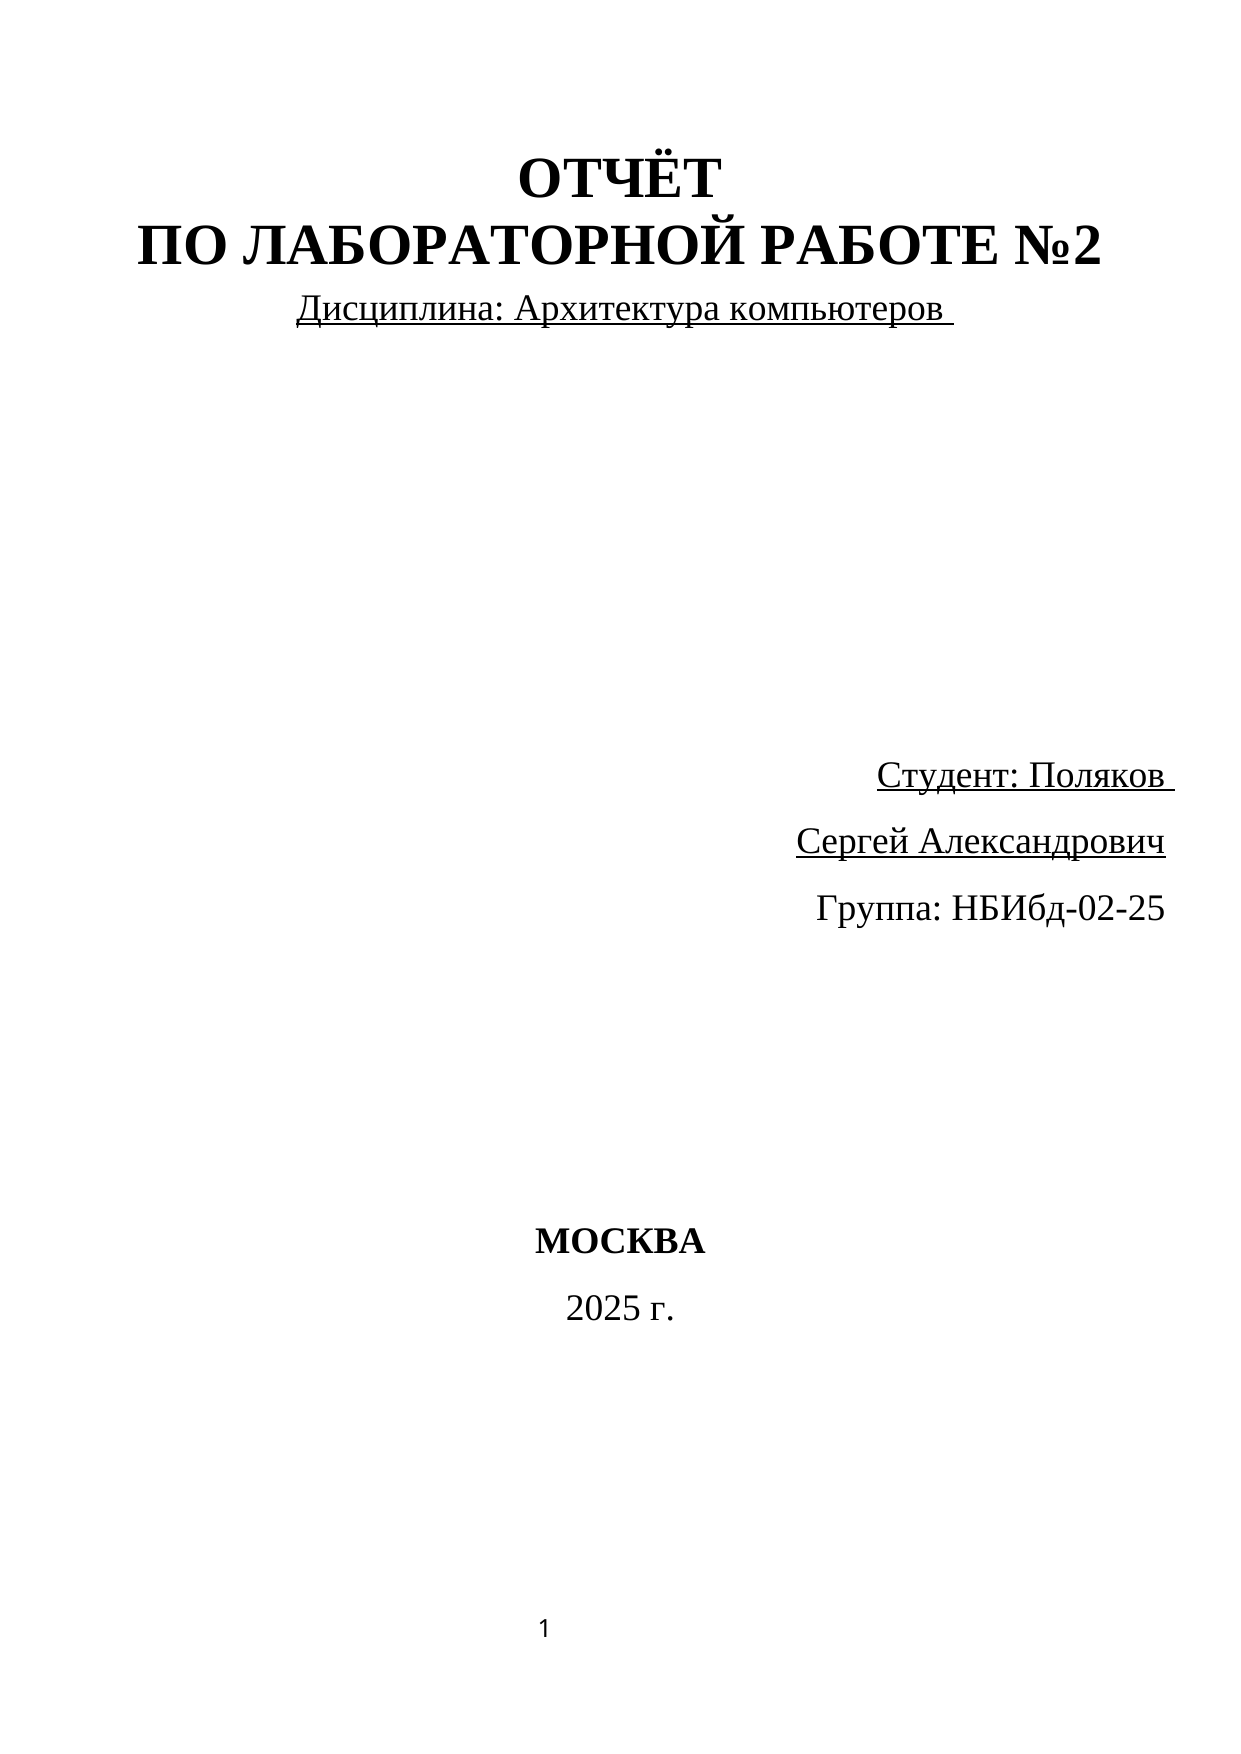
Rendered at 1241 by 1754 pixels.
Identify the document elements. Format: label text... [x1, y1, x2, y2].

text Дисциплина: Архитектура компьютеров [75, 286, 1165, 329]
text МОСКВА [75, 1219, 1165, 1262]
text 2025 г. [75, 1286, 1165, 1329]
text Студент: Поляков [75, 752, 1165, 795]
text Группа: НБИбд-02-25 [75, 886, 1165, 929]
title ОТЧЁТ [75, 143, 1165, 210]
text Сергей Александрович [75, 819, 1165, 862]
title ПО ЛАБОРАТОРНОЙ РАБОТЕ №2 [75, 210, 1165, 277]
